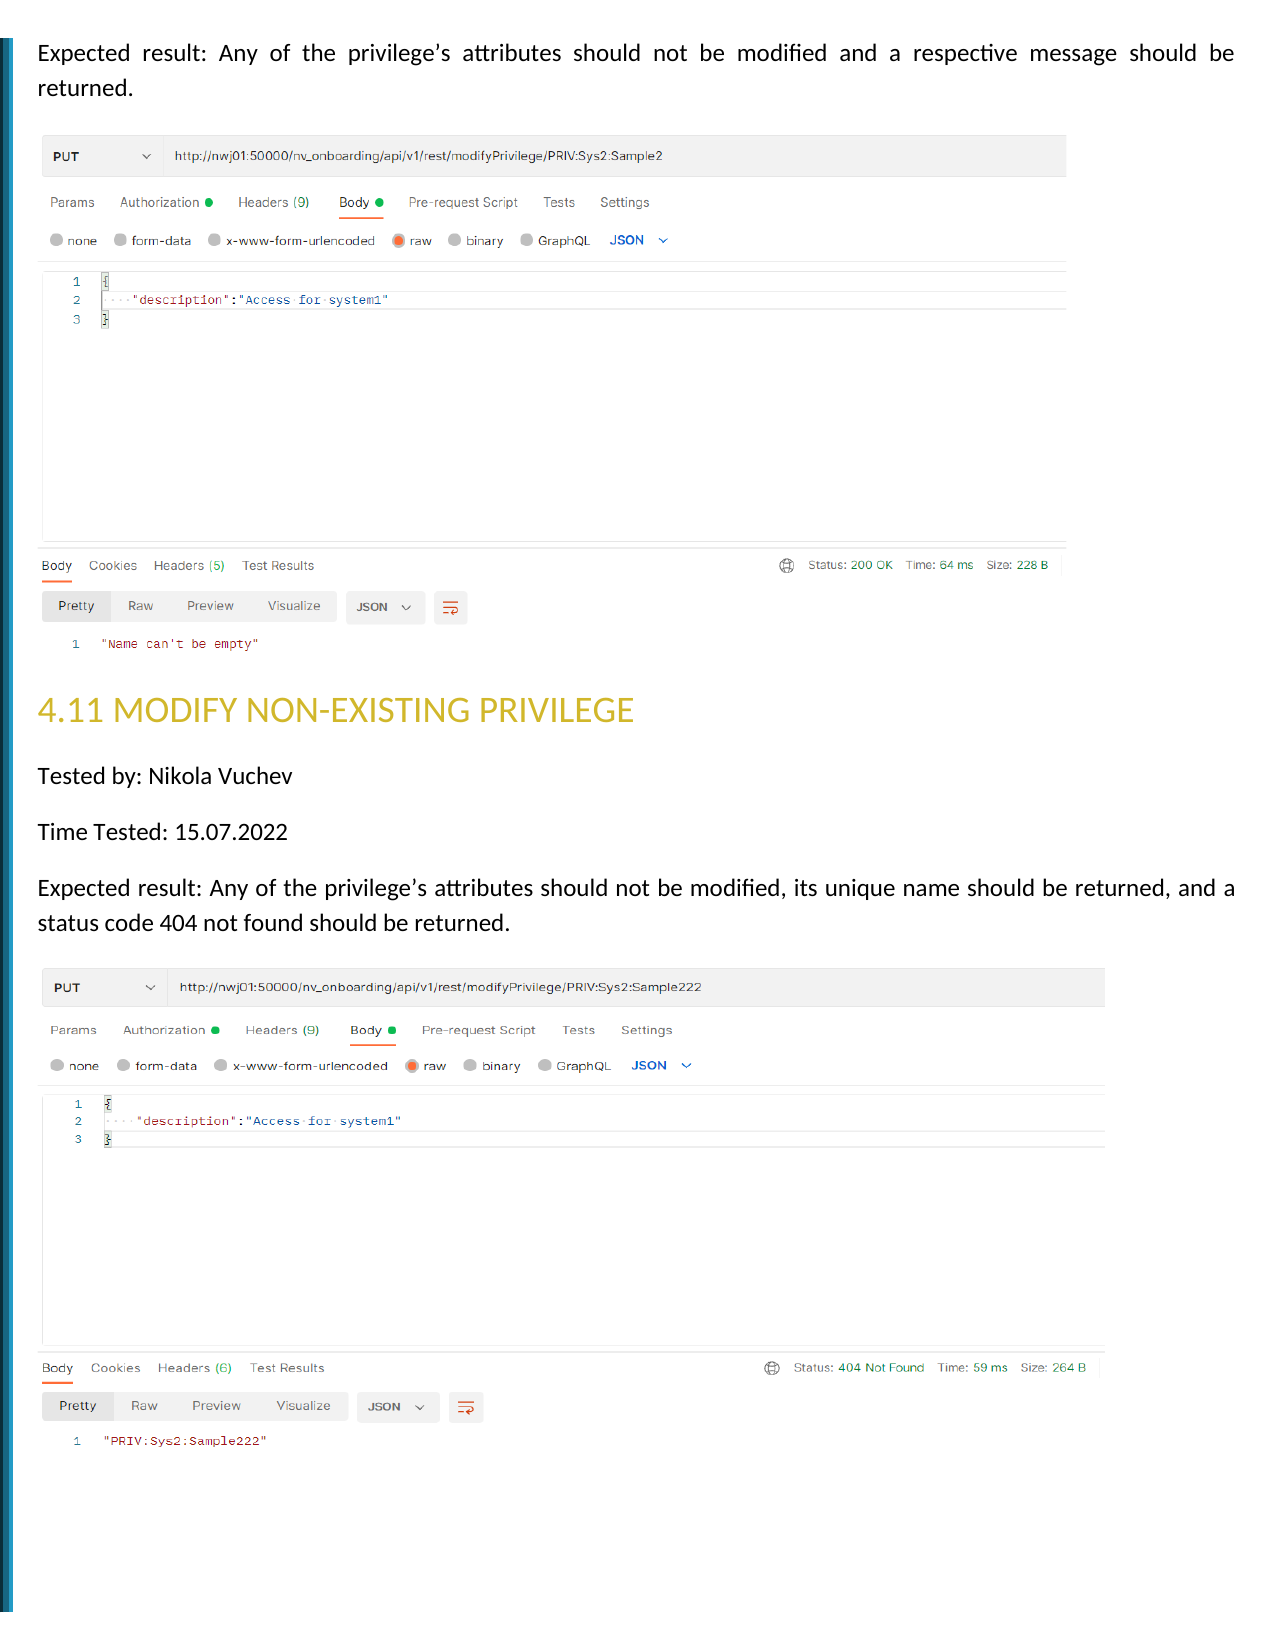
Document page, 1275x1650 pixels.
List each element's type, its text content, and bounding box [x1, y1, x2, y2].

text Time Tested: 15.07.2022 [37, 816, 1237, 846]
subtitle 4.11 Modify non-existing Privilege [37, 686, 1237, 732]
text Expected result: Any of the privilege’s attributes should not be modified and a respective message should be returned. [37, 37, 1237, 103]
picture [37, 962, 1105, 1468]
picture [37, 128, 1067, 662]
text Expected result: Any of the privilege’s attributes should not be modified, its unique name should be returned, and a status code 404 not found should be returned. [37, 872, 1237, 937]
text Tested by: Nikola Vuchev [37, 760, 1237, 791]
